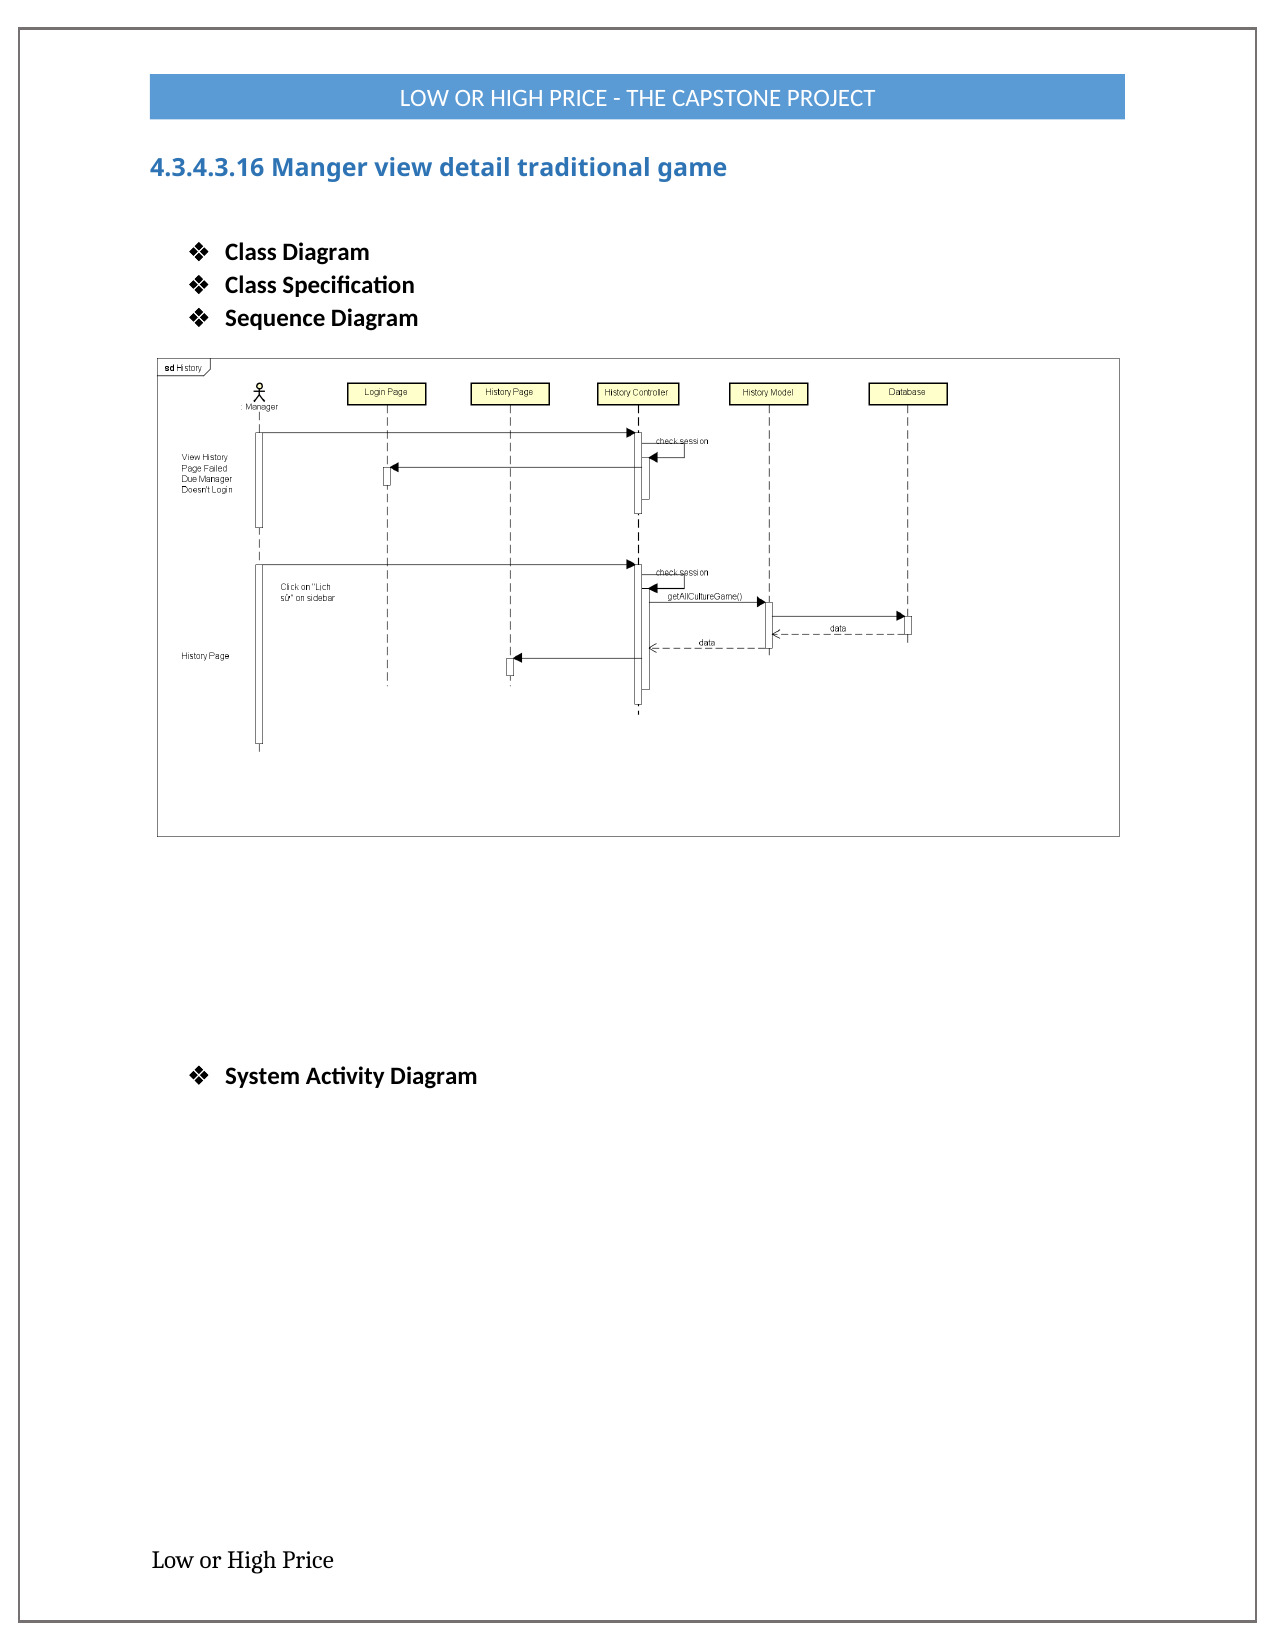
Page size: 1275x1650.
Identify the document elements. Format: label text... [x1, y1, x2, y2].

list Sequence Diagram [187, 302, 1125, 333]
subtitle 4.3.4.3.16 Manger view detail traditional game [150, 150, 1125, 184]
list System Activity Diagram [187, 1060, 1125, 1090]
list Class Diagram [187, 236, 1125, 267]
list Class Specification [187, 269, 1125, 300]
picture [150, 351, 1125, 843]
